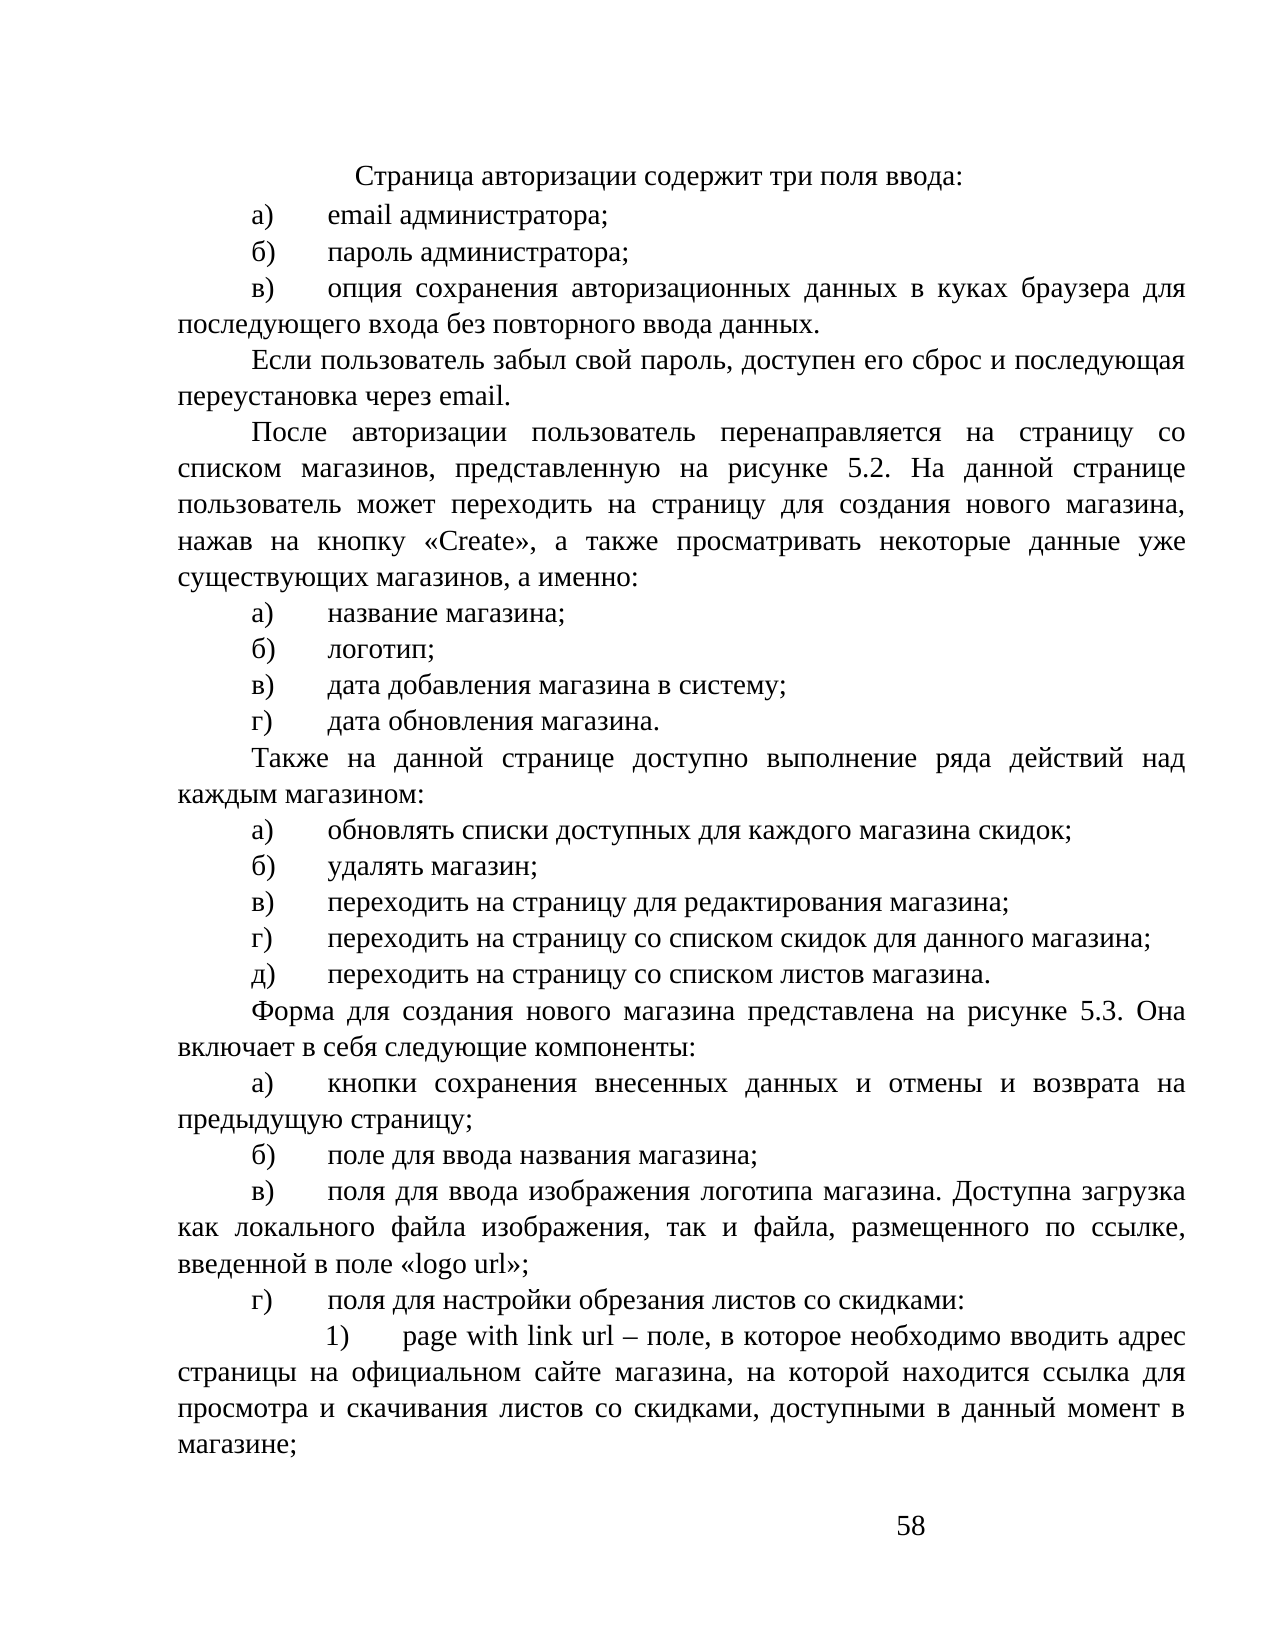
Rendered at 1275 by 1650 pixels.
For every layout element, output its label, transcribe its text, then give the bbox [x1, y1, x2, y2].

text Страница авторизации содержит три поля ввода: [281, 158, 1186, 191]
list дата обновления магазина. [177, 703, 1186, 737]
list переходить на страницу со списком скидок для данного магазина; [177, 920, 1186, 954]
list переходить на страницу для редактирования магазина; [177, 884, 1186, 918]
list опция сохранения авторизационных данных в куках браузера для последующего входа без повторного ввода данных. [177, 270, 1186, 339]
list поля для настройки обрезания листов со скидками: [177, 1282, 1186, 1315]
list кнопки сохранения внесенных данных и отмены и возврата на предыдущую страницу; [177, 1065, 1186, 1135]
list пароль администратора; [177, 234, 1186, 267]
list удалять магазин; [177, 848, 1186, 882]
list Если пользователь забыл свой пароль, доступен его сброс и последующая переустановка через email. [177, 342, 1186, 412]
list название магазина; [177, 595, 1186, 629]
list логотип; [177, 631, 1186, 665]
list поля для ввода изображения логотипа магазина. Доступна загрузка как локального файла изображения, так и файла, размещенного по ссылке, введенной в поле «logo url»; [177, 1173, 1186, 1279]
list переходить на страницу со списком листов магазина. [177, 957, 1186, 990]
list page with link url – поле, в которое необходимо вводить адрес страницы на официальном сайте магазина, на которой находится ссылка для просмотра и скачивания листов со скидками, доступными в данный момент в магазине; [177, 1318, 1186, 1460]
list обновлять списки доступных для каждого магазина скидок; [177, 812, 1186, 846]
list Форма для создания нового магазина представлена на рисунке 5.3. Она включает в себя следующие компоненты: [177, 993, 1186, 1062]
list email администратора; [177, 197, 1186, 231]
list Также на данной странице доступно выполнение ряда действий над каждым магазином: [177, 740, 1186, 809]
list дата добавления магазина в систему; [177, 667, 1186, 701]
list После авторизации пользователь перенаправляется на страницу со списком магазинов, представленную на рисунке 5.2. На данной странице пользователь может переходить на страницу для создания нового магазина, нажав на кнопку «Create», а также просматривать некоторые данные уже существующих магазинов, а именно: [177, 414, 1186, 592]
list поле для ввода названия магазина; [177, 1137, 1186, 1171]
